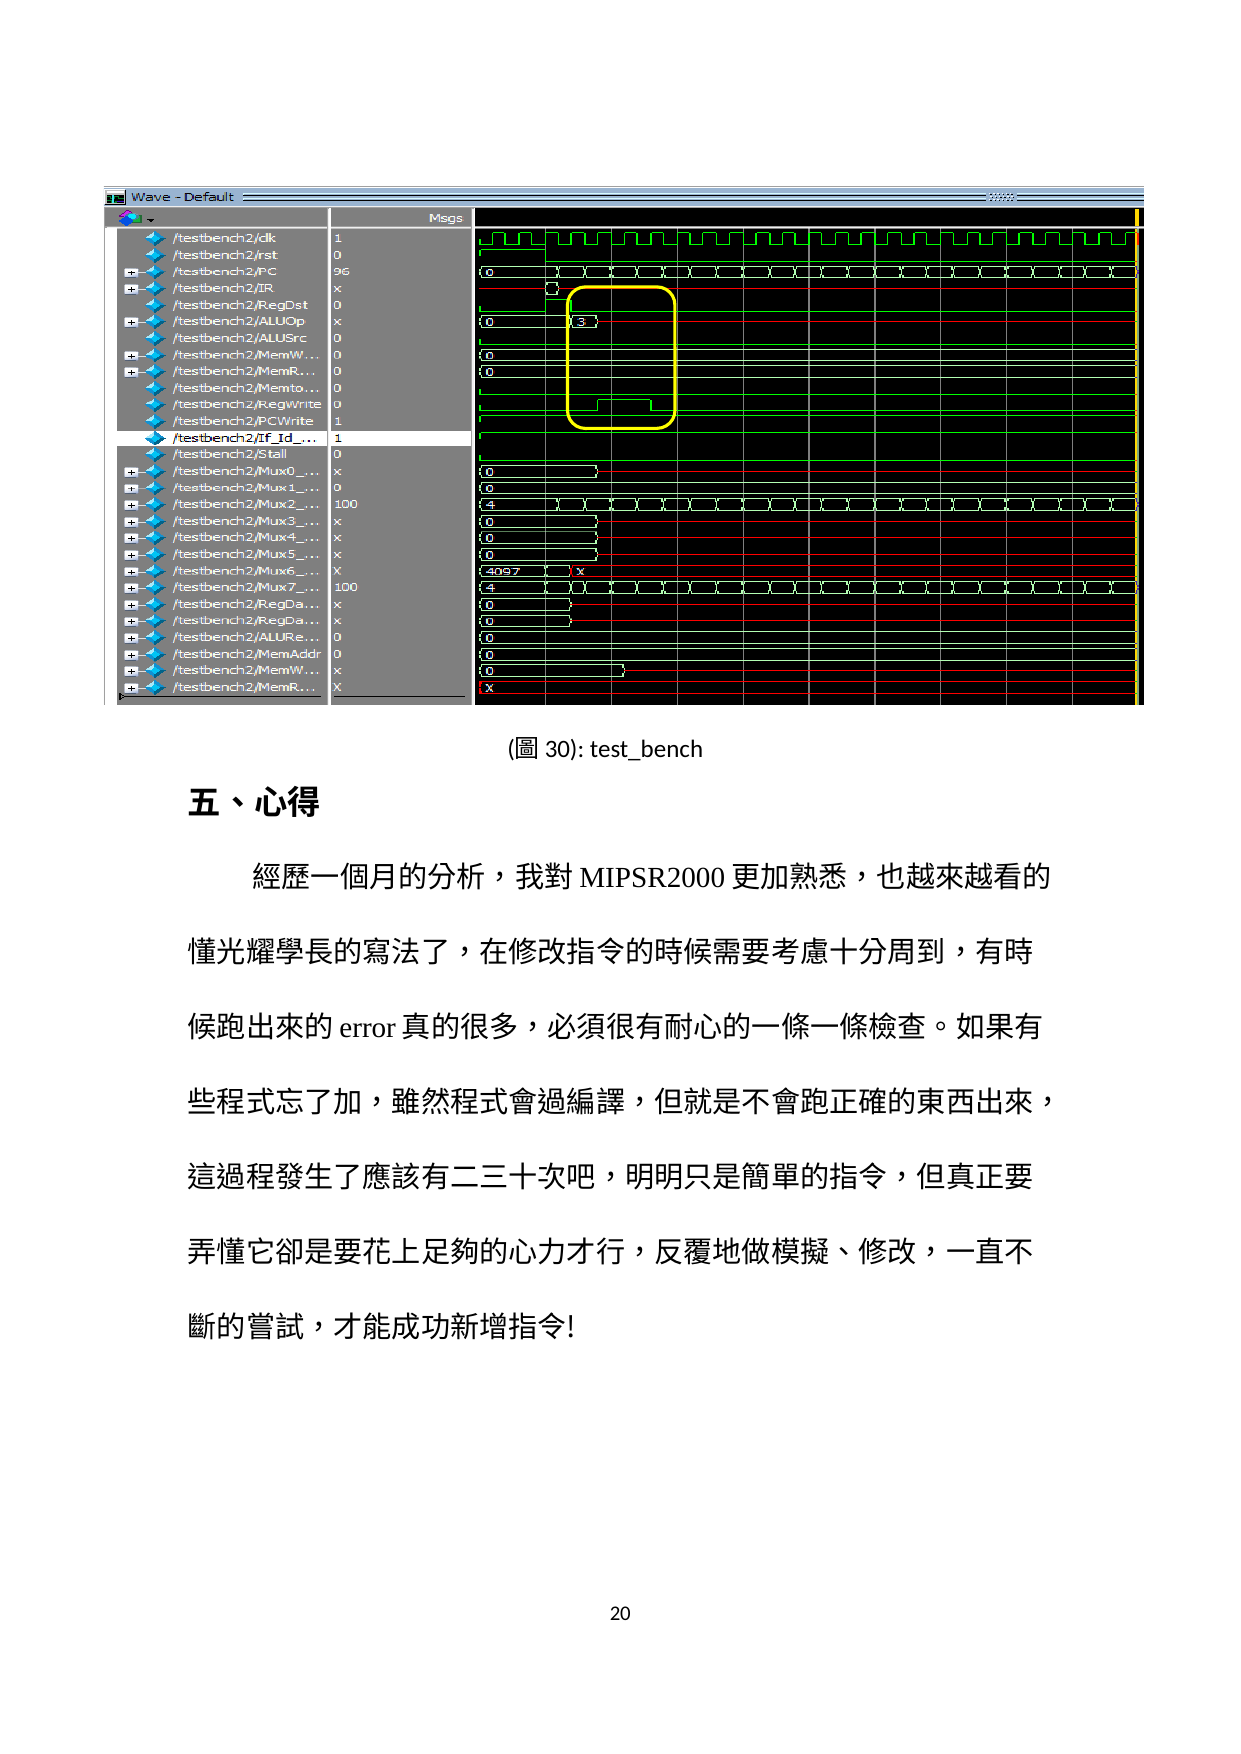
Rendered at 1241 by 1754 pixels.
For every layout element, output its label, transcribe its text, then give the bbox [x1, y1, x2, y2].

text 五、心得 [187, 762, 1053, 837]
picture [103, 185, 1144, 705]
text 經歷一個月的分析，我對MIPSR2000更加熟悉，也越來越看的懂光耀學長的寫法了，在修改指令的時候需要考慮十分周到，有時候跑出來的error真的很多，必須很有耐心的一條一條檢查。如果有些程式忘了加，雖然程式會過編譯，但就是不會跑正確的東西出來，這過程發生了應該有二三十次吧，明明只是簡單的指令，但真正要弄懂它卻是要花上足夠的心力才行，反覆地做模擬、修改，一直不斷的嘗試，才能成功新增指令! [187, 837, 1053, 1362]
